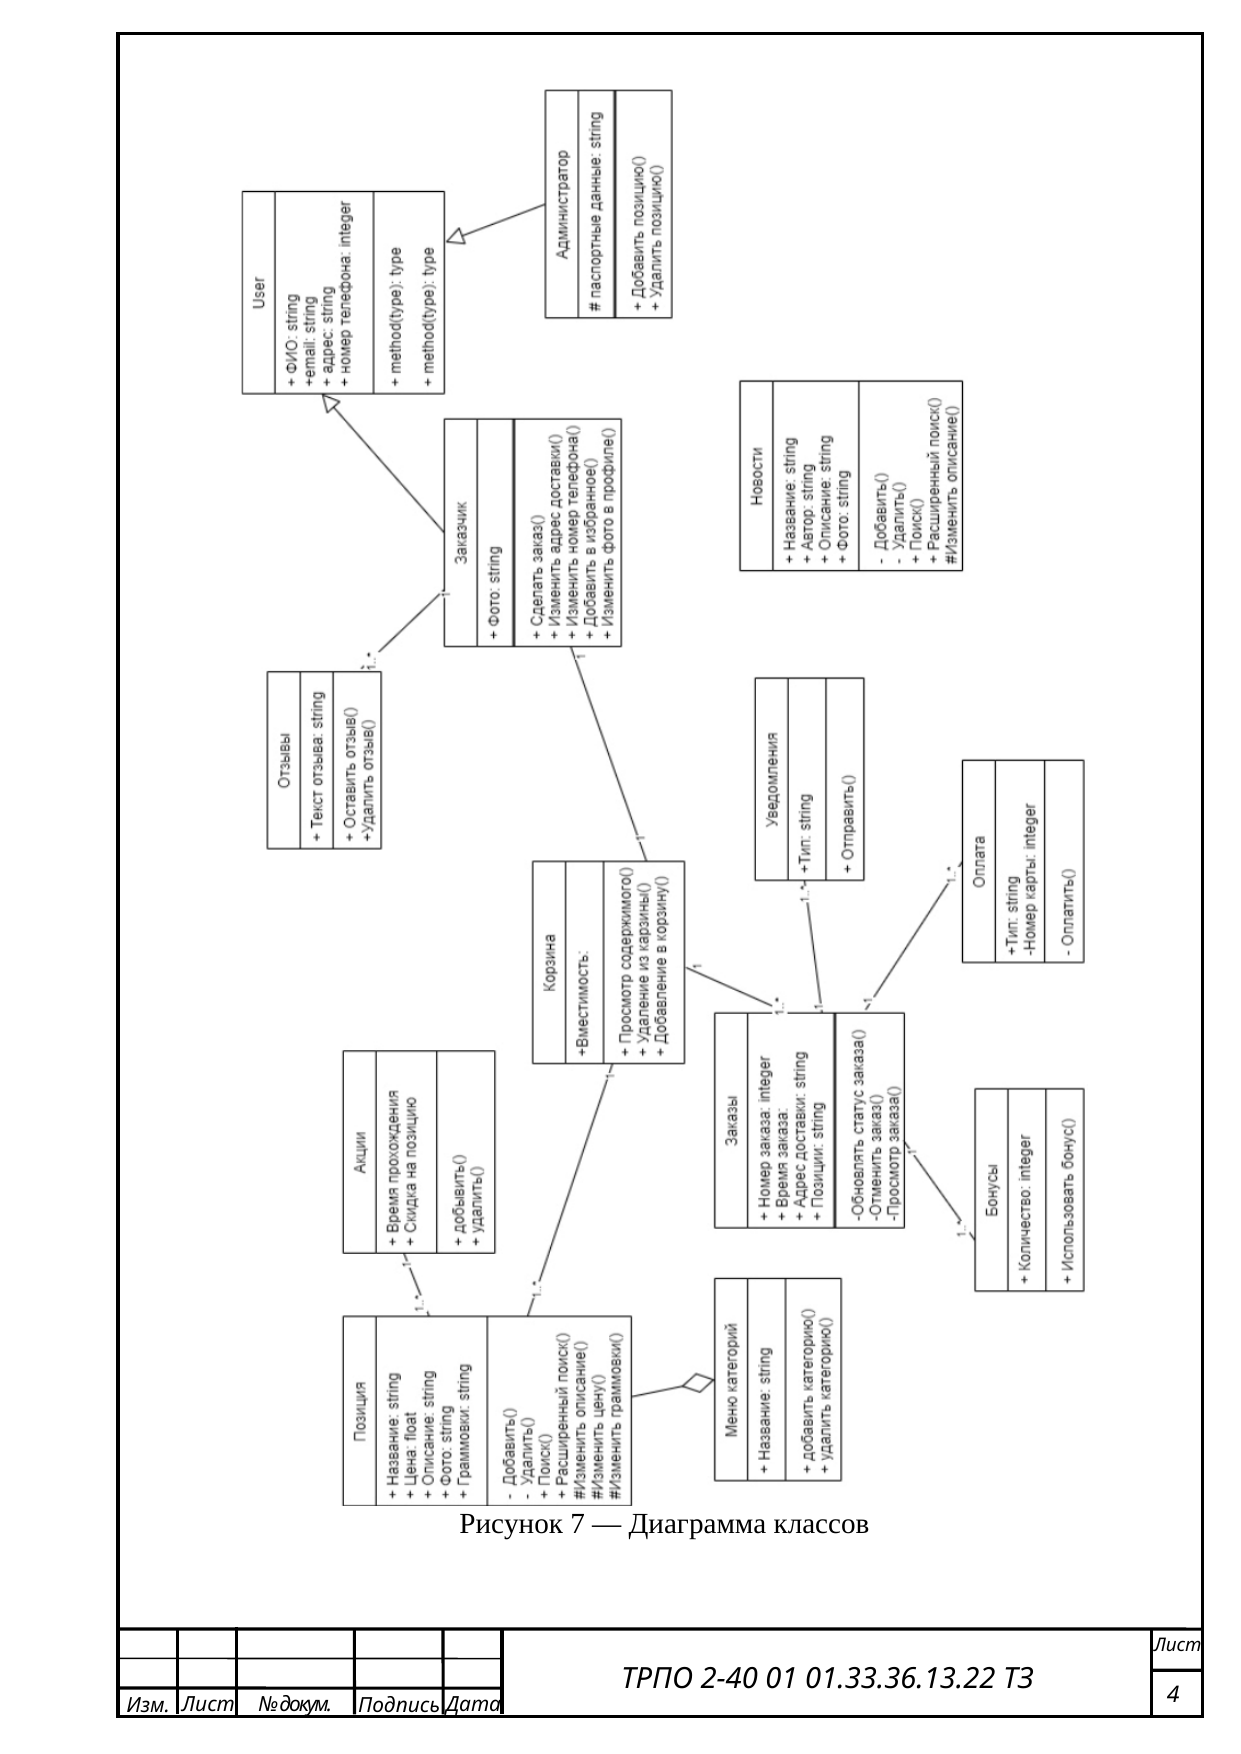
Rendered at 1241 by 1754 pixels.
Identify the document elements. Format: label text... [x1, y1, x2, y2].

text Рисунок 7 — Диаграмма классов [148, 1506, 1181, 1539]
picture [243, 90, 1088, 1505]
